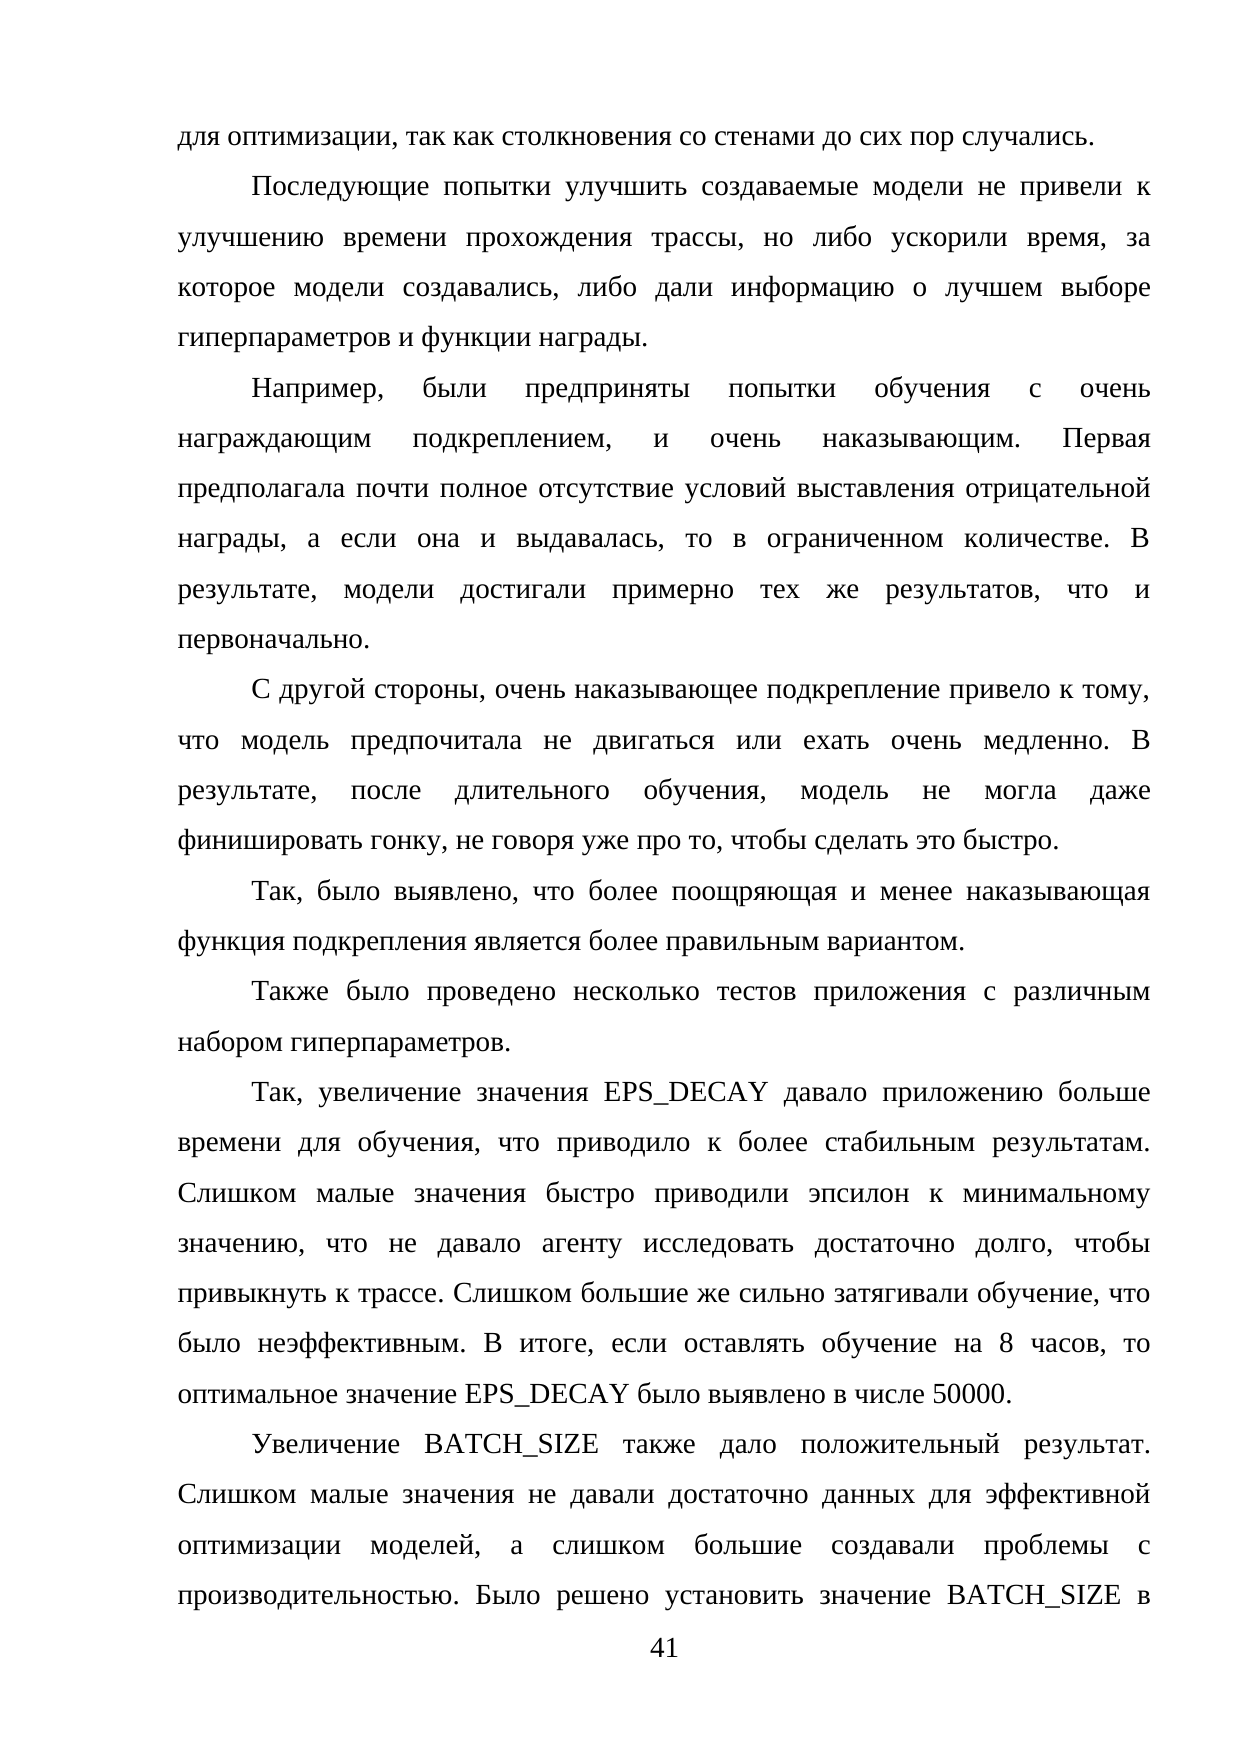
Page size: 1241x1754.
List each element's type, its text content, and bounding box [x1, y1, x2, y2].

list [177, 118, 1152, 152]
list С другой стороны, очень наказывающее подкрепление привело к тому, что модель предпочитала не двигаться или ехать очень медленно. В результате, после длительного обучения, модель не могла даже финишировать гонку, не говоря уже про то, чтобы сделать это быстро. [177, 672, 1152, 856]
list Например, были предприняты попытки обучения с очень награждающим подкреплением, и очень наказывающим. Первая предполагала почти полное отсутствие условий выставления отрицательной награды, а если она и выдавалась, то в ограниченном количестве. В результате, модели достигали примерно тех же результатов, что и первоначально. [177, 370, 1152, 655]
list Так, увеличение значения EPS_DECAY давало приложению больше времени для обучения, что приводило к более стабильным результатам. Слишком малые значения быстро приводили эпсилон к минимальному значению, что не давало агенту исследовать достаточно долго, чтобы привыкнуть к трассе. Слишком большие же сильно затягивали обучение, что было неэффективным. В итоге, если оставлять обучение на 8 часов, то оптимальное значение EPS_DECAY было выявлено в числе 50000. [177, 1074, 1152, 1409]
list Так, было выявлено, что более поощряющая и менее наказывающая функция подкрепления является более правильным вариантом. [177, 873, 1152, 957]
list Также было проведено несколько тестов приложения с различным набором гиперпараметров. [177, 973, 1152, 1057]
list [177, 1426, 1152, 1611]
list Последующие попытки улучшить создаваемые модели не привели к улучшению времени прохождения трассы, но либо ускорили время, за которое модели создавались, либо дали информацию о лучшем выборе гиперпараметров и функции награды. [177, 168, 1152, 353]
